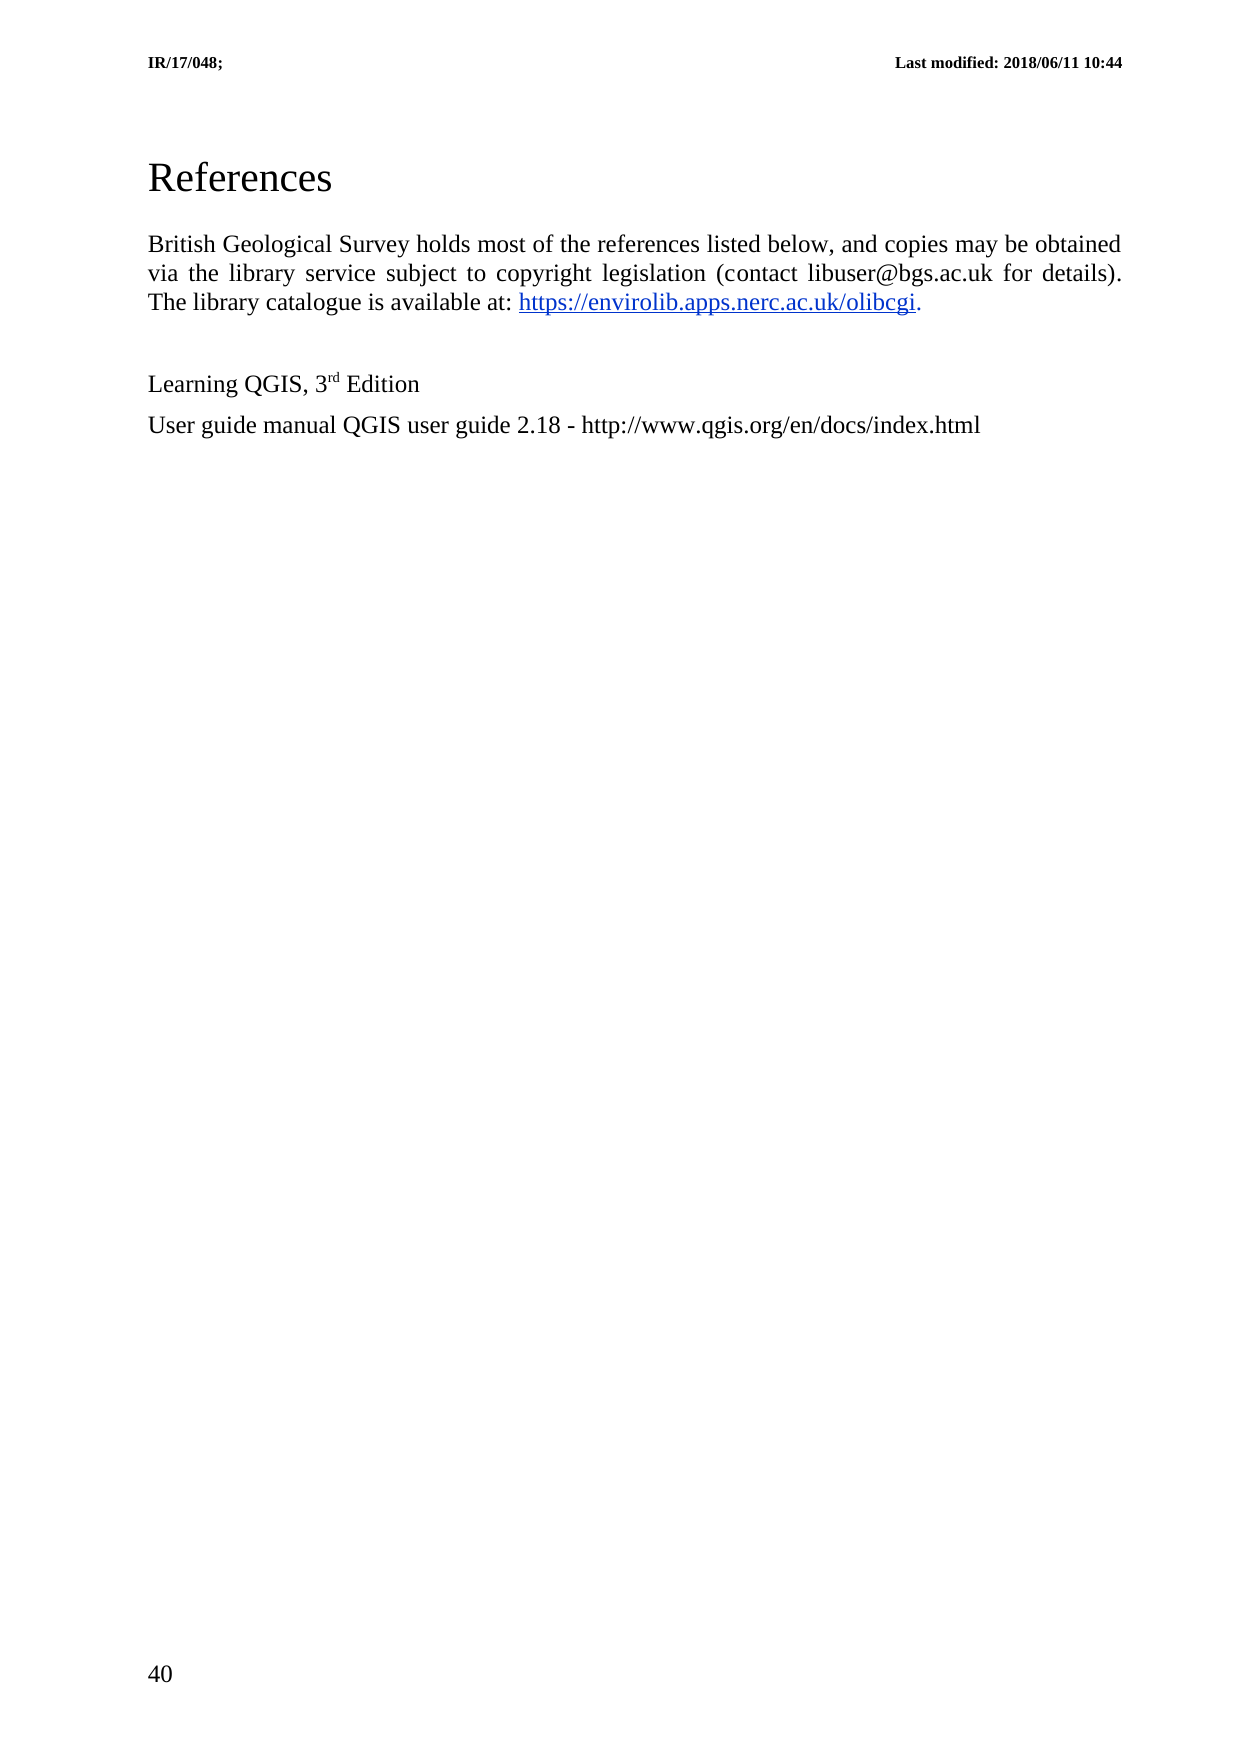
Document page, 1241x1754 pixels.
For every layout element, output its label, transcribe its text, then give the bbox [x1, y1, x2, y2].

text User guide manual QGIS user guide 2.18 - http://www.qgis.org/en/docs/index.html [148, 411, 1122, 439]
subtitle References [148, 152, 1122, 200]
text Learning QGIS, 3rd Edition [148, 369, 1122, 398]
text British Geological Survey holds most of the references listed below, and copies may be obtained via the library service subject to copyright legislation (contact libuser@bgs.ac.uk for details). The library catalogue is available at: https://envirolib.apps.nerc.ac.uk/olibcgi. [148, 229, 1122, 316]
